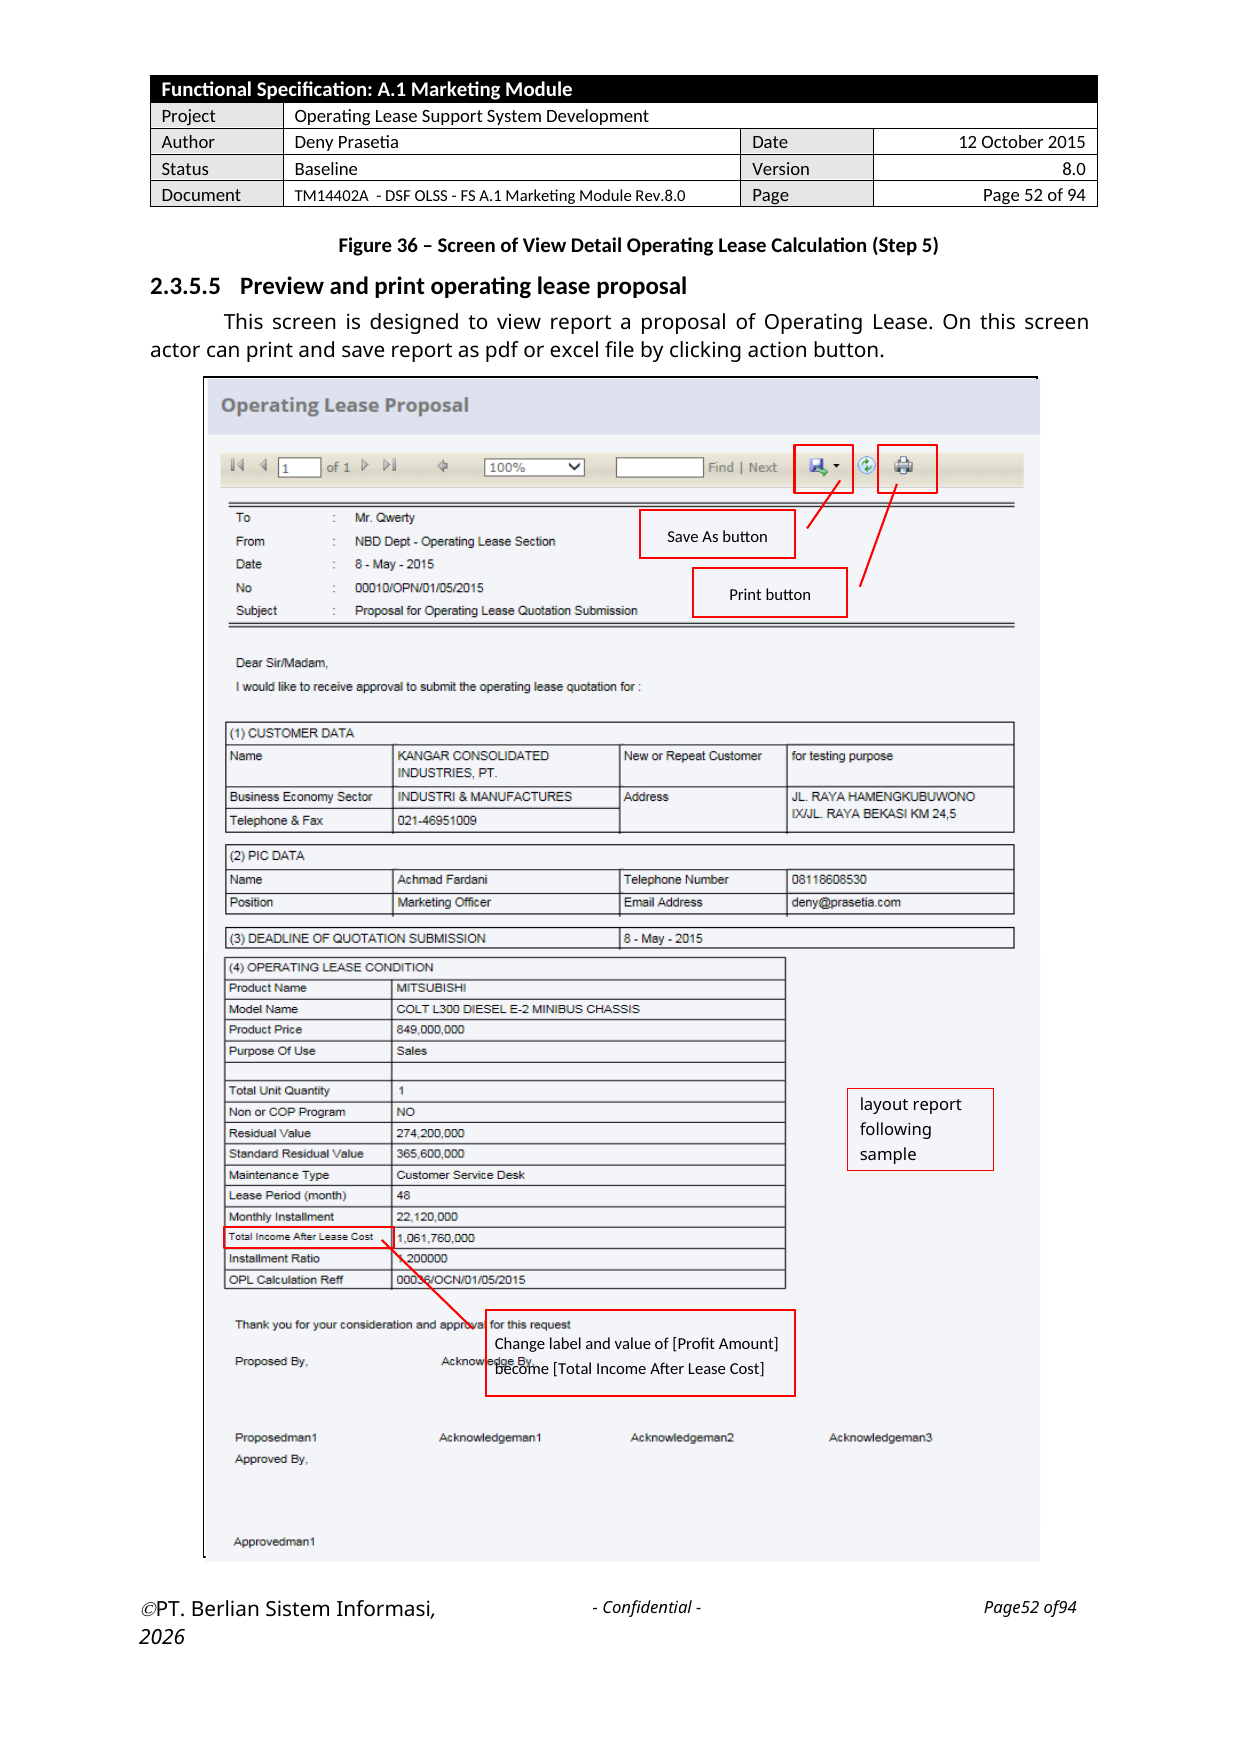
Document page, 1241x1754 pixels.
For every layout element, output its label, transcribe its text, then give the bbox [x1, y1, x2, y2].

text This screen is designed to view report a proposal of Operating Lease. On this screen actor can print and save report as pdf or excel file by clicking action button. [150, 307, 1090, 364]
picture [204, 378, 1041, 1562]
subtitle Preview and print operating lease proposal [150, 270, 1090, 301]
text Figure 36 – Screen of View Detail Operating Lease Calculation (Step 5) [187, 232, 1090, 257]
